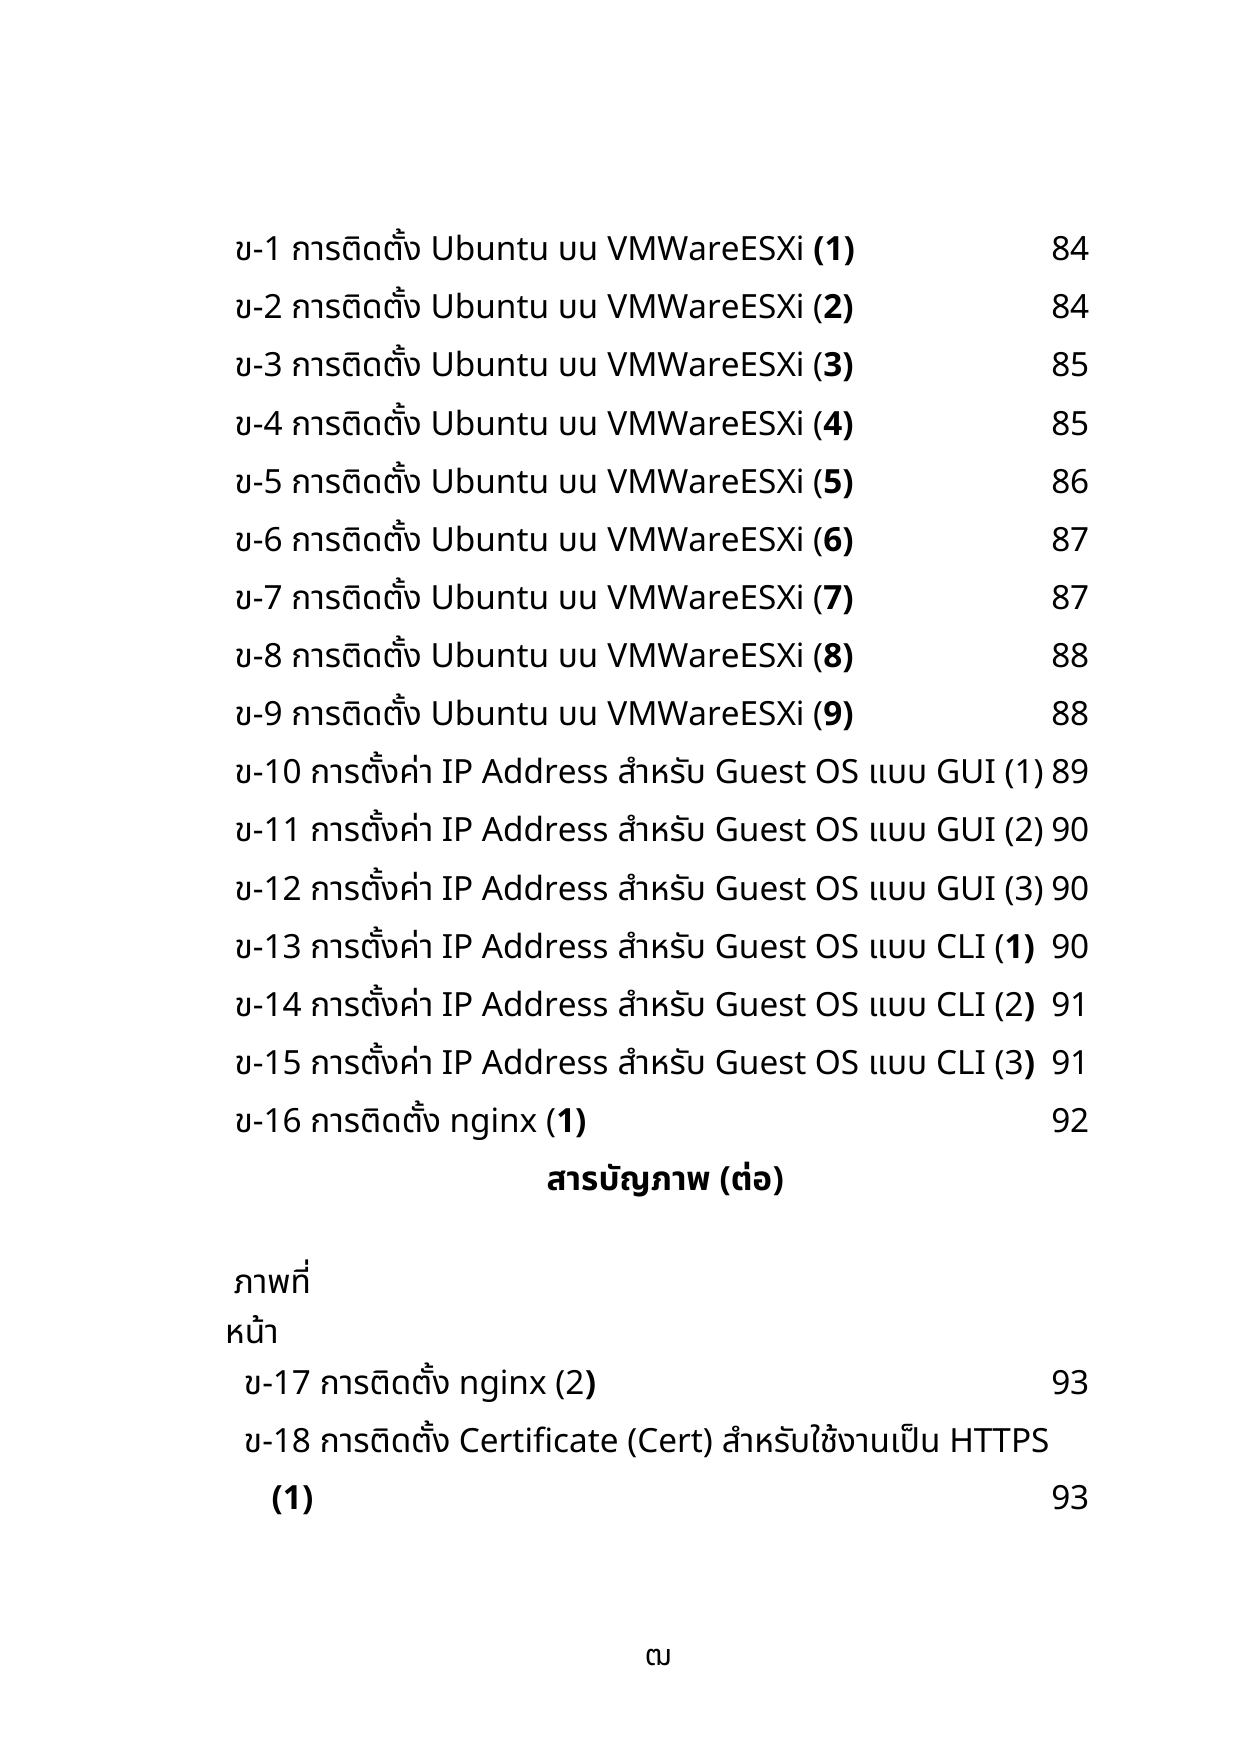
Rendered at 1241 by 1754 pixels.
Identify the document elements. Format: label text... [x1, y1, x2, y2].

text ข-6 การติดตั้ง Ubuntu บน VMWareESXi (6) 87 [234, 516, 1090, 566]
text ข-12 การตั้งค่า IP Address สำหรับ Guest OS แบบ GUI (3) 90 [234, 864, 1090, 915]
text ข-1 การติดตั้ง Ubuntu บน VMWareESXi (1) 84 [234, 225, 1090, 276]
text ข-9 การติดตั้ง Ubuntu บน VMWareESXi (9) 88 [234, 690, 1090, 741]
text ข-4 การติดตั้ง Ubuntu บน VMWareESXi (4) 85 [234, 399, 1090, 450]
text ภาพที่ หน้า [225, 1258, 1090, 1359]
text ข-2 การติดตั้ง Ubuntu บน VMWareESXi (2) 84 [234, 283, 1090, 334]
text ข-16 การติดตั้ง nginx (1) 92 [234, 1097, 1090, 1147]
text ข-14 การตั้งค่า IP Address สำหรับ Guest OS แบบ CLI (2) 91 [234, 981, 1090, 1031]
text ข-13 การตั้งค่า IP Address สำหรับ Guest OS แบบ CLI (1) 90 [234, 922, 1090, 973]
text ข-7 การติดตั้ง Ubuntu บน VMWareESXi (7) 87 [234, 574, 1090, 624]
subtitle สารบัญภาพ (ต่อ) [240, 1155, 1090, 1206]
text ข-11 การตั้งค่า IP Address สำหรับ Guest OS แบบ GUI (2) 90 [234, 806, 1090, 857]
text ข-8 การติดตั้ง Ubuntu บน VMWareESXi (8) 88 [234, 632, 1090, 682]
text ข-18 การติดตั้ง Certificate (Cert) สำหรับใช้งานเป็น HTTPS (1) 93 [244, 1417, 1090, 1519]
text ข-17 การติดตั้ง nginx (2) 93 [244, 1359, 1090, 1409]
text ข-5 การติดตั้ง Ubuntu บน VMWareESXi (5) 86 [234, 457, 1090, 508]
text ข-3 การติดตั้ง Ubuntu บน VMWareESXi (3) 85 [234, 341, 1090, 392]
text ข-10 การตั้งค่า IP Address สำหรับ Guest OS แบบ GUI (1) 89 [234, 748, 1090, 799]
text ข-15 การตั้งค่า IP Address สำหรับ Guest OS แบบ CLI (3) 91 [234, 1039, 1090, 1089]
